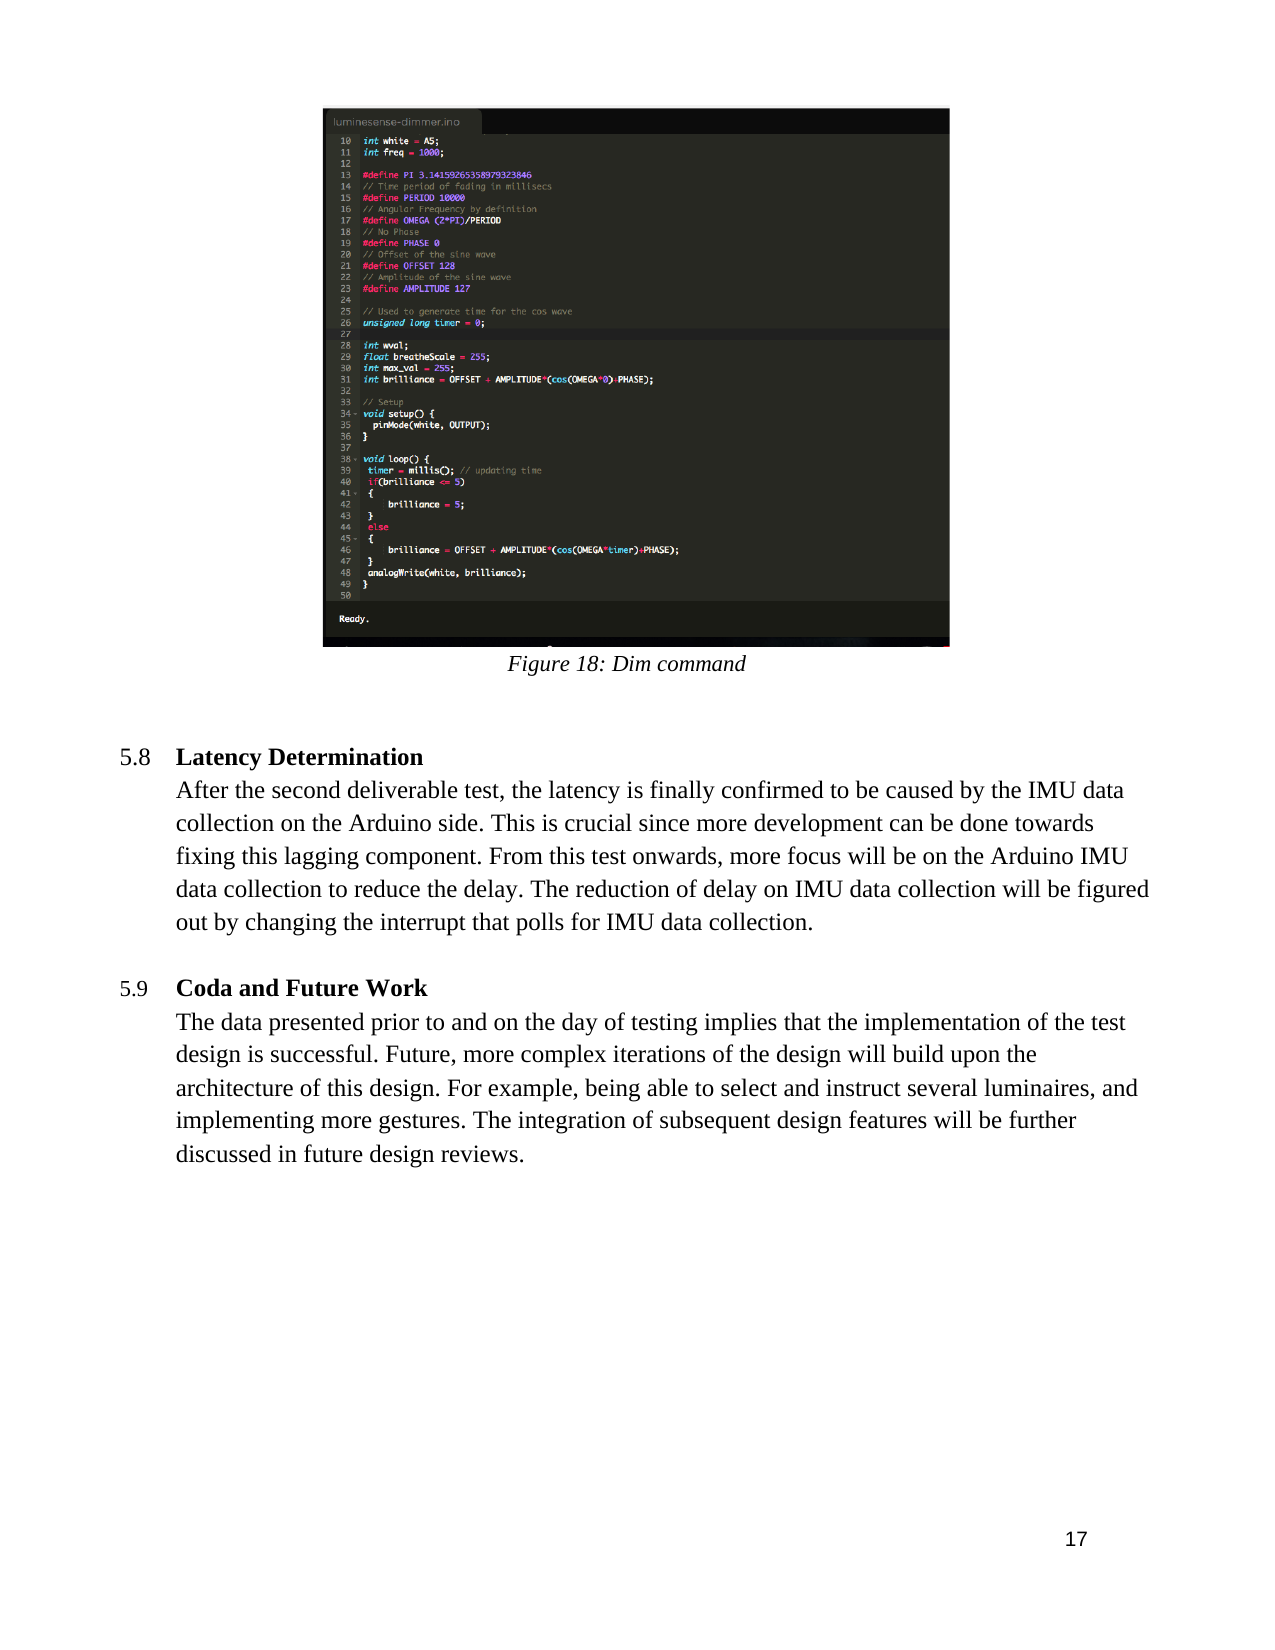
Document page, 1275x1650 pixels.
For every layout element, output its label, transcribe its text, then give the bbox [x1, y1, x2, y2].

picture [322, 105, 950, 647]
text The data presented prior to and on the day of testing implies that the implementation of the test design is successful. Future, more complex iterations of the design will build upon the architecture of this design. For example, being able to select and instruct several luminaires, and implementing more gestures. The integration of subsequent design features will be further discussed in future design reviews. [176, 1007, 1153, 1167]
text 5.8 Latency Determination [119, 742, 1153, 771]
text Figure 18: Dim command [101, 650, 1153, 676]
text After the second deliverable test, the latency is finally confirmed to be caused by the IMU data collection on the Arduino side. This is crucial since more development can be done towards fixing this lagging component. From this test onwards, more focus will be on the Arduino IMU data collection to reduce the delay. The reduction of delay on IMU data collection will be figured out by changing the interrupt that polls for IMU data collection. [119, 775, 1153, 936]
text 5.9 Coda and Future Work [119, 973, 1153, 1002]
